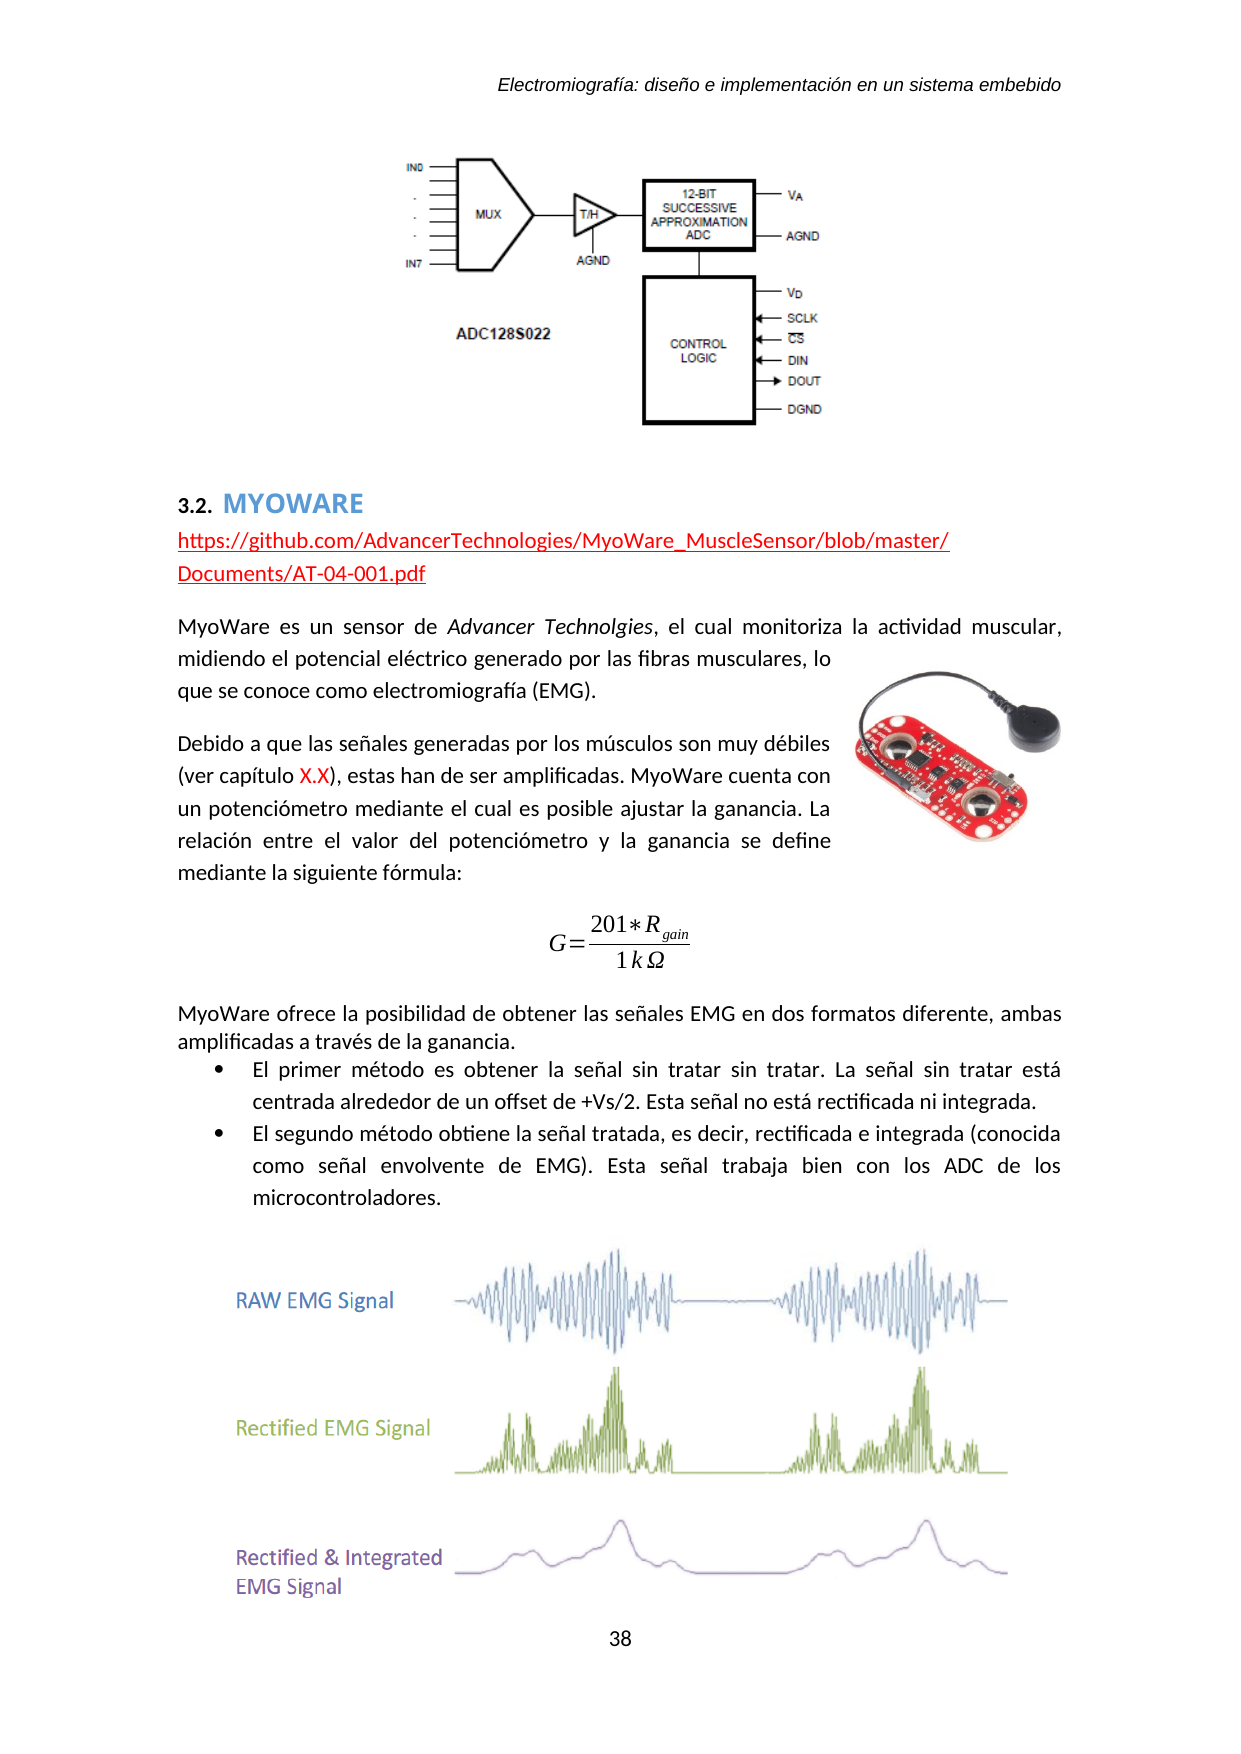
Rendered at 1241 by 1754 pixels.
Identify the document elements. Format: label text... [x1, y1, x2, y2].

picture [850, 650, 1063, 863]
text MyoWare es un sensor de Advancer Technolgies, el cual monitoriza la actividad muscular, midiendo el potencial eléctrico generado por las fibras musculares, lo que se conoce como electromiografía (EMG). [177, 612, 1063, 704]
subtitle MYOWARE [177, 484, 1063, 521]
text https://github.com/AdvancerTechnologies/MyoWare_MuscleSensor/blob/master/Documents/AT-04-001.pdf [177, 527, 1063, 587]
text MyoWare ofrece la posibilidad de obtener las señales EMG en dos formatos diferente, ambas amplificadas a través de la ganancia. [177, 999, 1063, 1055]
list El segundo método obtiene la señal tratada, es decir, rectificada e integrada (conocida como señal envolvente de EMG). Esta señal trabaja bien con los ADC de los microcontroladores. [215, 1119, 1063, 1212]
picture [390, 147, 851, 460]
picture [232, 1236, 1008, 1598]
text Debido a que las señales generadas por los músculos son muy débiles (ver capítulo X.X), estas han de ser amplificadas. MyoWare cuenta con un potenciómetro mediante el cual es posible ajustar la ganancia. La relación entre el valor del potenciómetro y la ganancia se define mediante la siguiente fórmula: [177, 729, 1063, 886]
list El primer método es obtener la señal sin tratar sin tratar. La señal sin tratar está centrada alrededor de un offset de +Vs/2. Esta señal no está rectificada ni integrada. [215, 1055, 1063, 1115]
